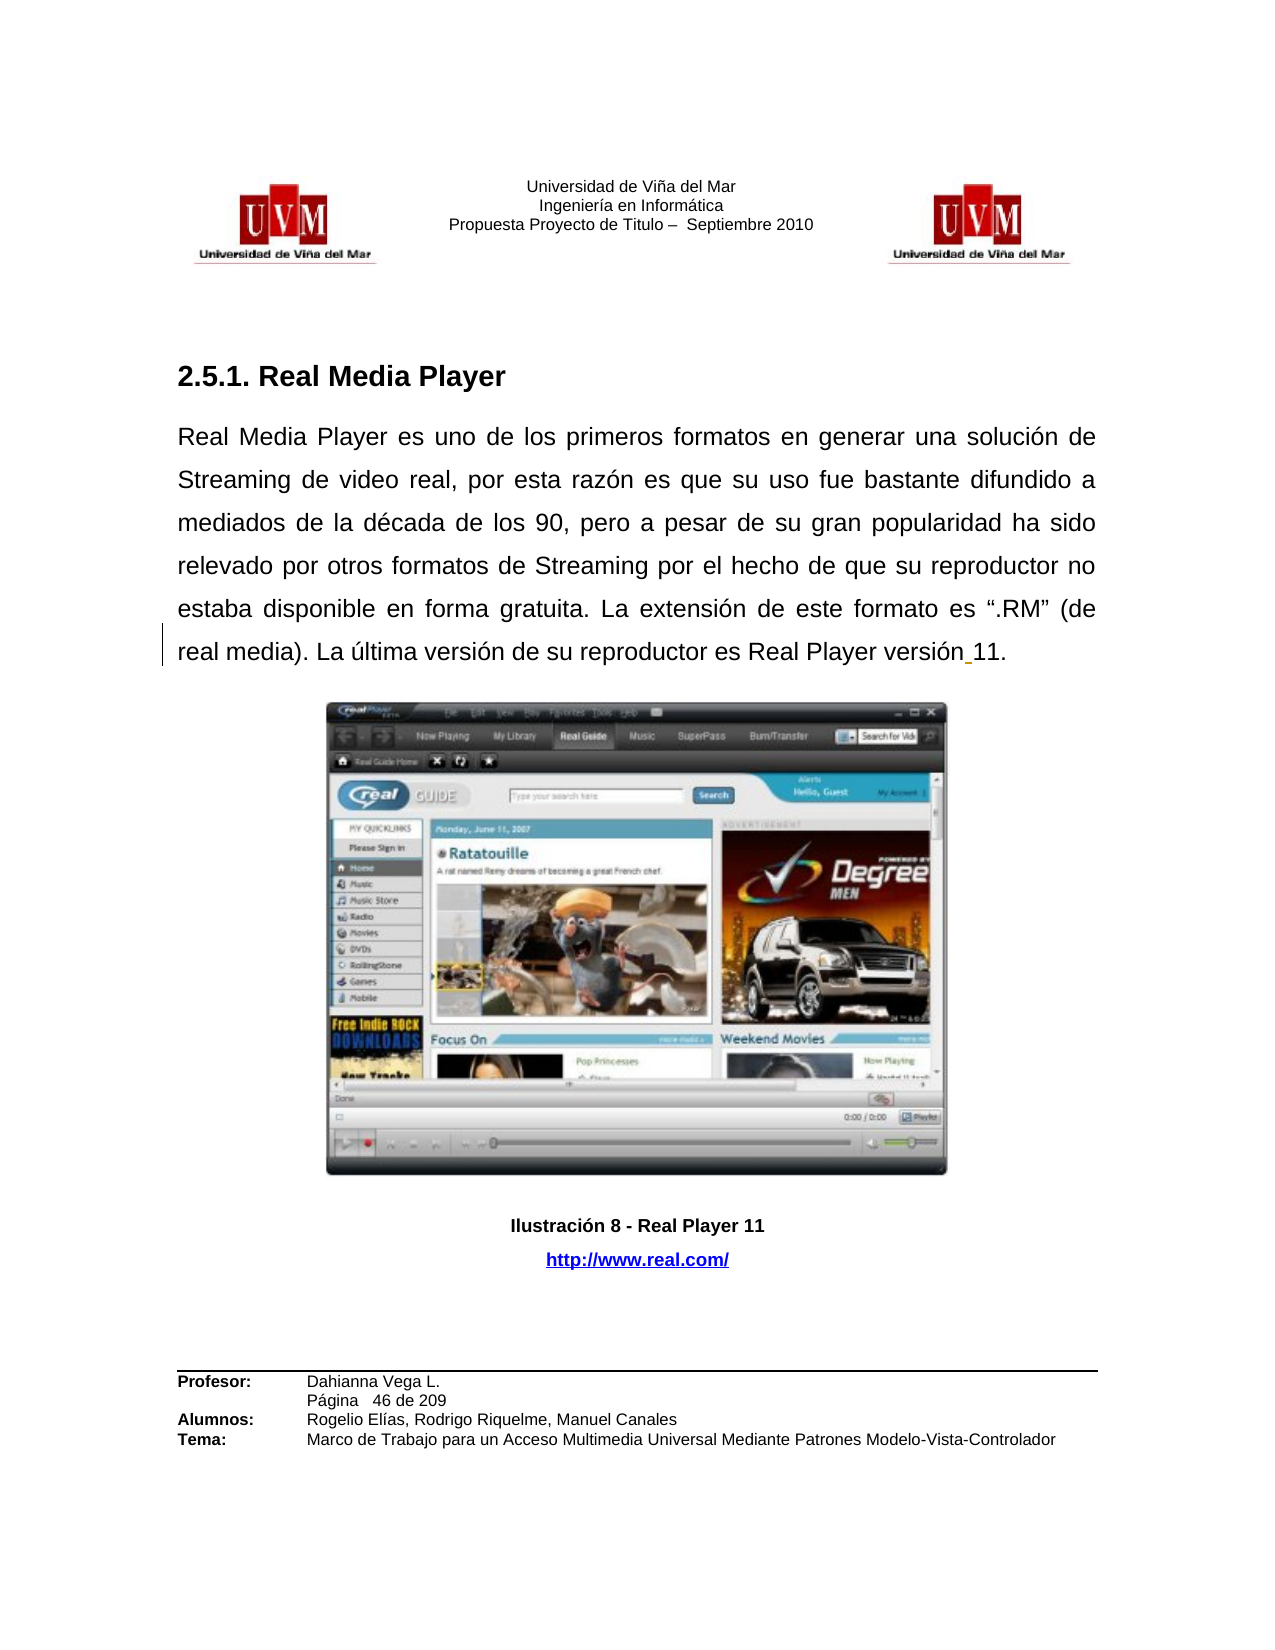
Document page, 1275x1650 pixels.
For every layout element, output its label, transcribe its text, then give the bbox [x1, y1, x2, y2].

picture [871, 176, 1084, 267]
text Real Media Player es uno de los primeros formatos en generar una solución de Streaming de video real, por esta razón es que su uso fue bastante difundido a mediados de la década de los 90, pero a pesar de su gran popularidad ha sido relevado por otros formatos de Streaming por el hecho de que su reproductor no estaba disponible en forma gratuita. La extensión de este formato es “.RM” (de real media). La última versión de su reproductor es Real Player versión11. [177, 422, 1098, 666]
picture [177, 176, 390, 267]
text Ilustración 8 - Real Player 11 [177, 1214, 1098, 1236]
subtitle 2.5.1. Real Media Player [177, 359, 1098, 392]
picture [325, 701, 951, 1180]
text http://www.real.com/ [177, 1249, 1098, 1270]
